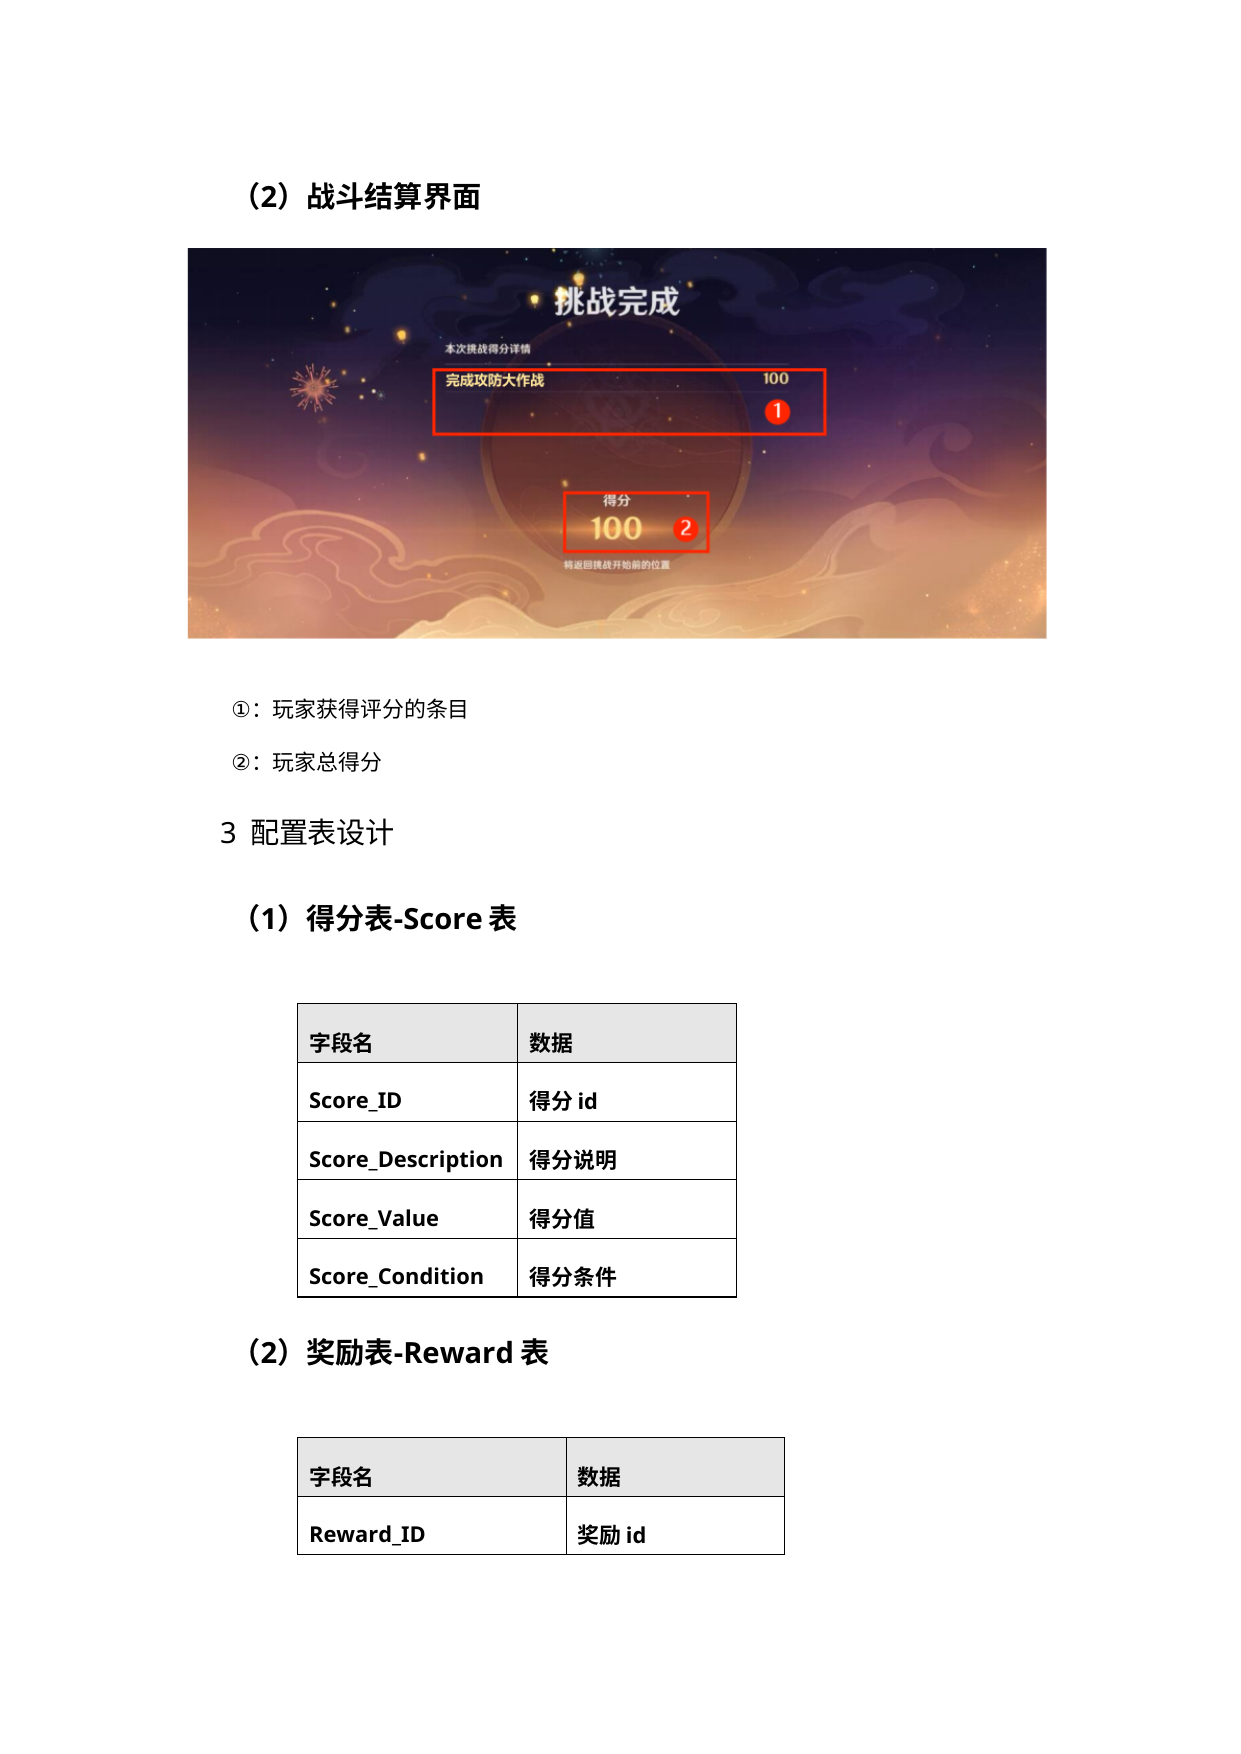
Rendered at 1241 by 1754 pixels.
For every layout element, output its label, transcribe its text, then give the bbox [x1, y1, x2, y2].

list 战斗结算界面 [187, 162, 1053, 227]
table_header 数据 [567, 1438, 784, 1496]
text 3 配置表设计 [220, 799, 1053, 864]
table_cell Score_Condition [298, 1239, 517, 1296]
list ①：玩家获得评分的条目 [187, 692, 1053, 724]
table_header 数据 [518, 1004, 736, 1062]
table_cell 得分条件 [518, 1239, 736, 1296]
table_cell Score_ID [298, 1063, 517, 1121]
table_cell 得分值 [518, 1180, 736, 1238]
list 得分表-Score表 [187, 885, 1053, 950]
table_cell Score_Value [298, 1180, 517, 1238]
table_cell 得分说明 [518, 1122, 736, 1179]
table_cell 奖励id [567, 1497, 784, 1554]
list 奖励表-Reward表 [187, 1318, 1053, 1383]
table_header 字段名 [298, 1438, 566, 1496]
table_cell Score_Description [298, 1122, 517, 1179]
picture [187, 248, 1047, 639]
table_cell 得分id [518, 1063, 736, 1121]
table_header 字段名 [298, 1004, 517, 1062]
table_cell Reward_ID [298, 1497, 566, 1554]
list ②：玩家总得分 [187, 745, 1053, 778]
